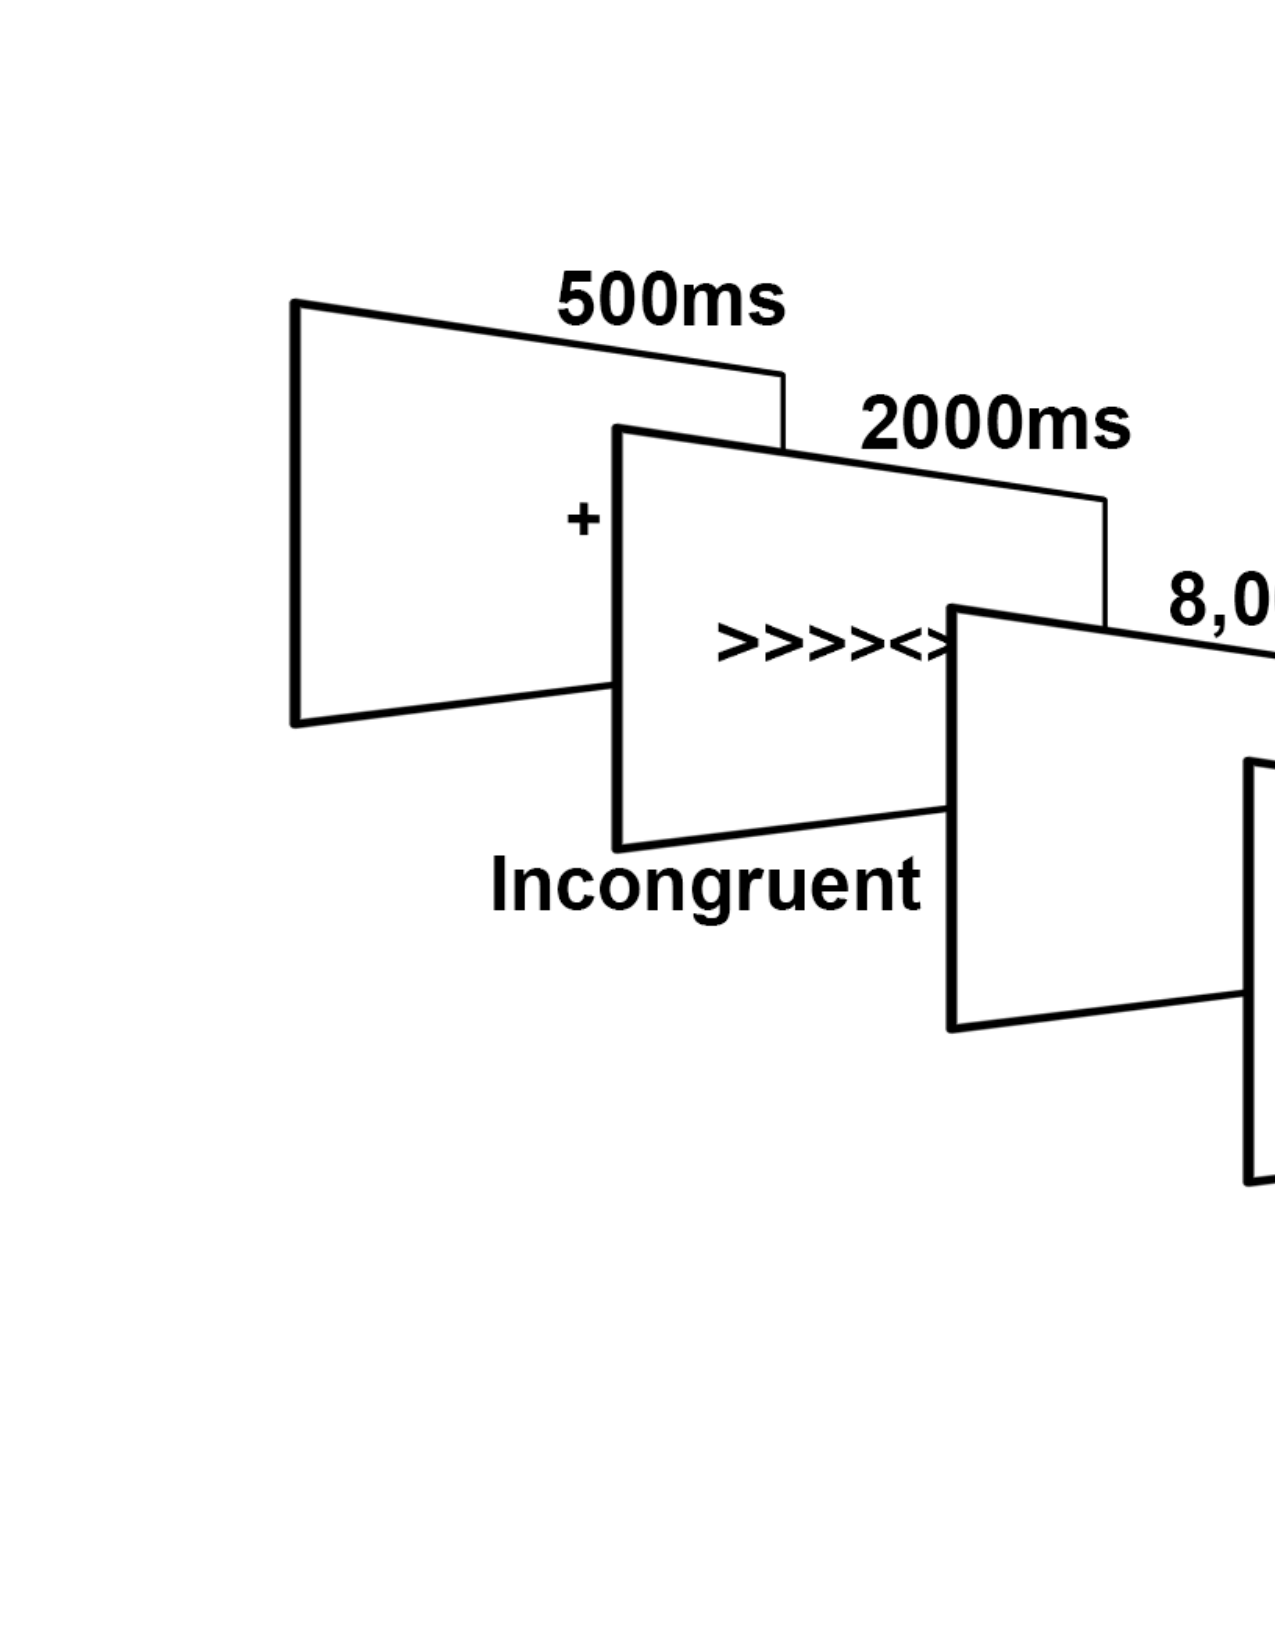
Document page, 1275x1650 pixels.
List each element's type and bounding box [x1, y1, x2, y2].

picture [150, 150, 1275, 1500]
